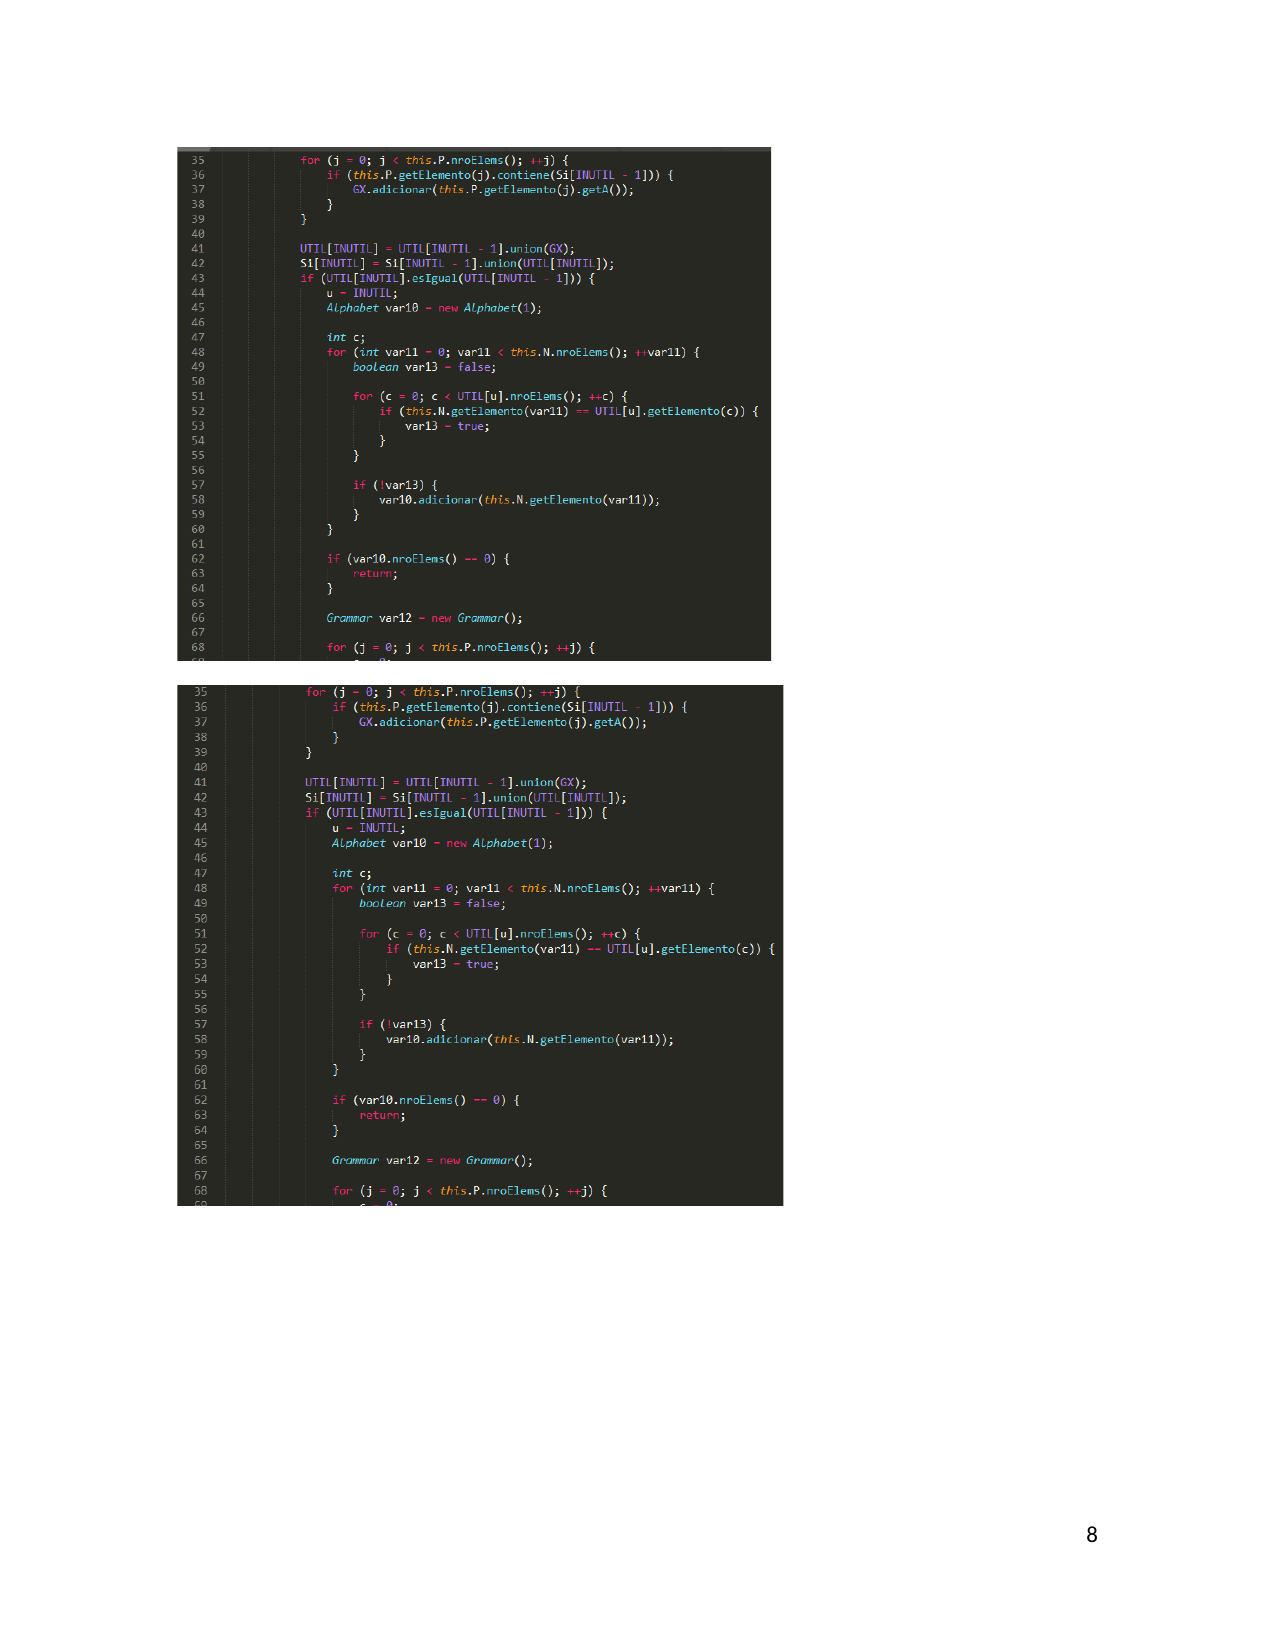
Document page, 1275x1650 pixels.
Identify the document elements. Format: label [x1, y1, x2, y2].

picture [177, 147, 772, 661]
picture [177, 685, 784, 1206]
